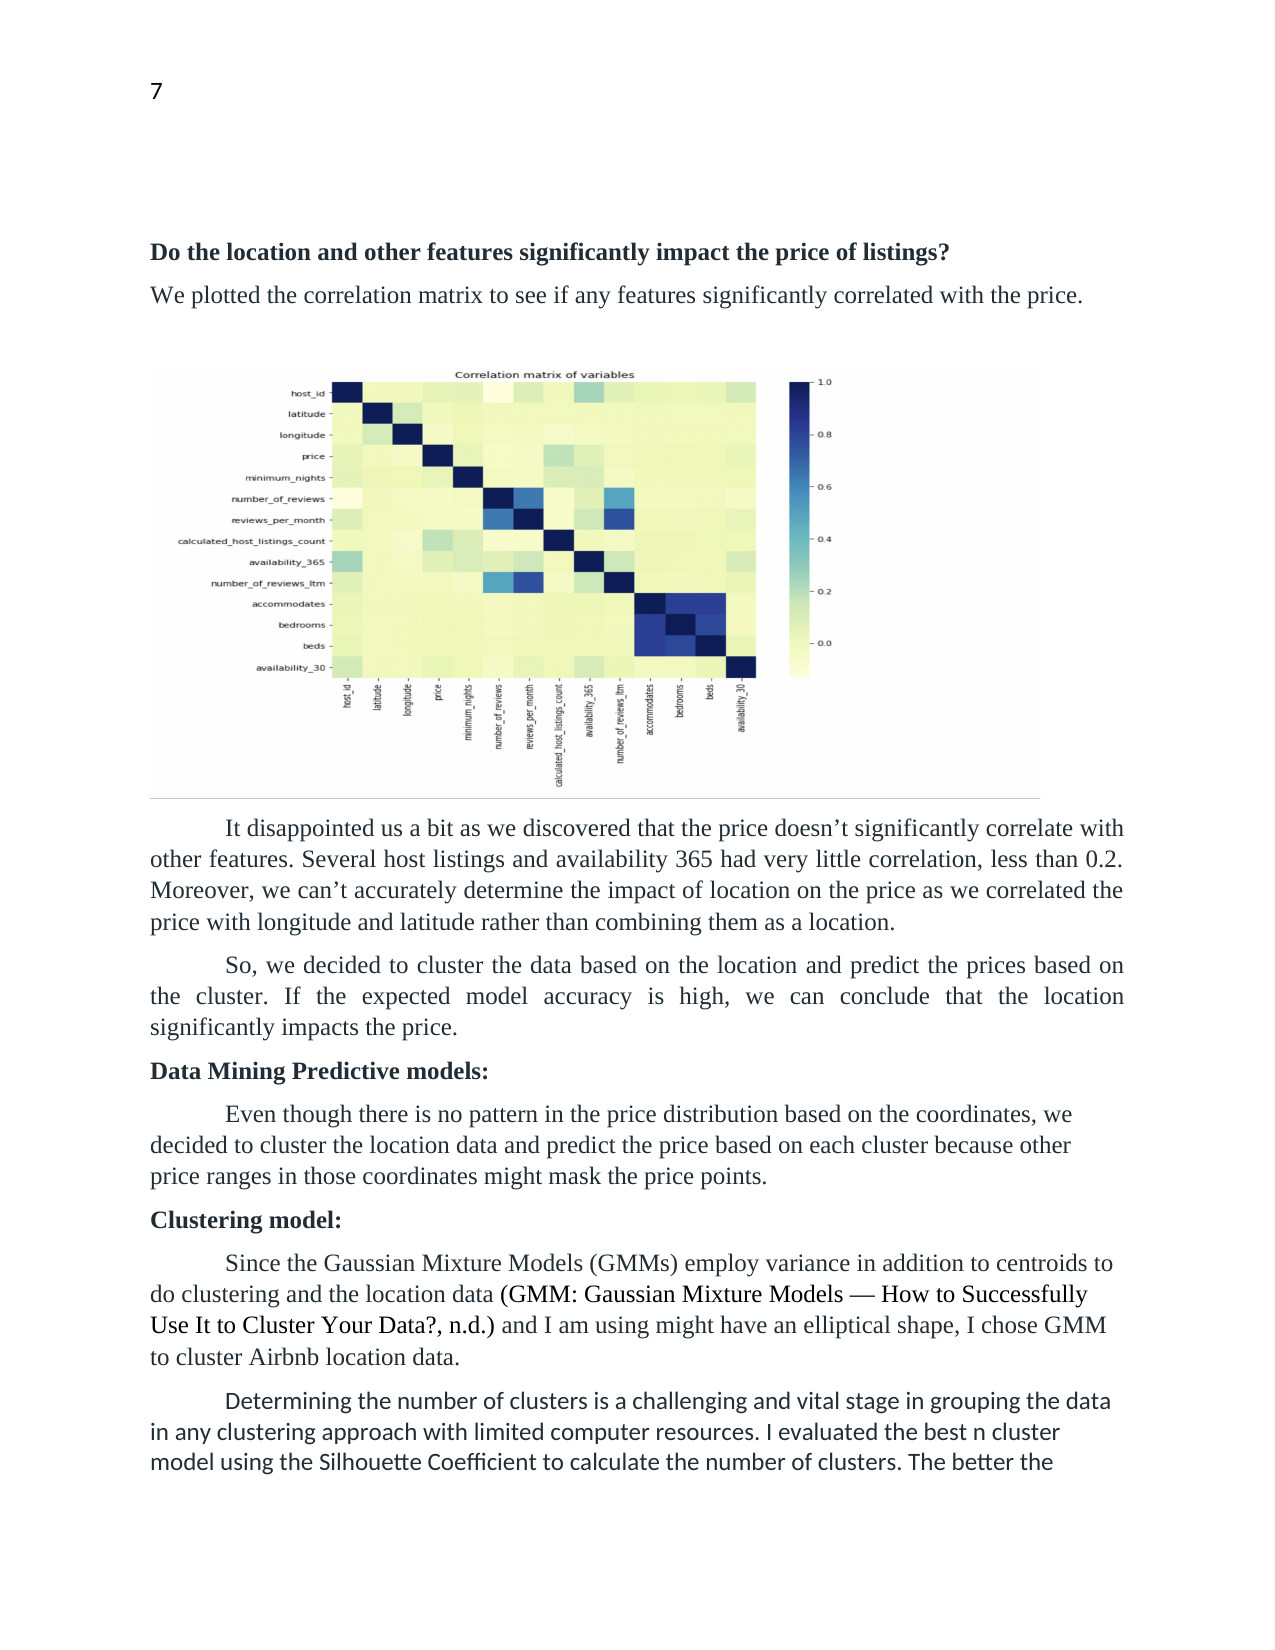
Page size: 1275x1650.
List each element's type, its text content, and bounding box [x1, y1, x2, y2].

text Even though there is no pattern in the price distribution based on the coordinates, we decided to cluster the location data and predict the price based on each cluster because other price ranges in those coordinates might mask the price points. [150, 1099, 1125, 1190]
text Since the Gaussian Mixture Models (GMMs) employ variance in addition to centroids to do clustering and the location data and I am using might have an elliptical shape, I chose GMM to cluster Airbnb location data. [150, 1248, 1125, 1370]
picture [150, 367, 1041, 799]
text Do the location and other features significantly impact the price of listings? [150, 237, 1125, 266]
text We plotted the correlation matrix to see if any features significantly correlated with the price. [150, 281, 1125, 309]
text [150, 1385, 1125, 1477]
text So, we decided to cluster the data based on the location and predict the prices based on the cluster. If the expected model accuracy is high, we can conclude that the location significantly impacts the price. [150, 950, 1125, 1041]
text It disappointed us a bit as we discovered that the price doesn’t significantly correlate with other features. Several host listings and availability 365 had very little correlation, less than 0.2. Moreover, we can’t accurately determine the impact of location on the price as we correlated the price with longitude and latitude rather than combining them as a location. [150, 813, 1125, 935]
text Data Mining Predictive models: [150, 1056, 1125, 1084]
text Clustering model: [150, 1205, 1125, 1234]
